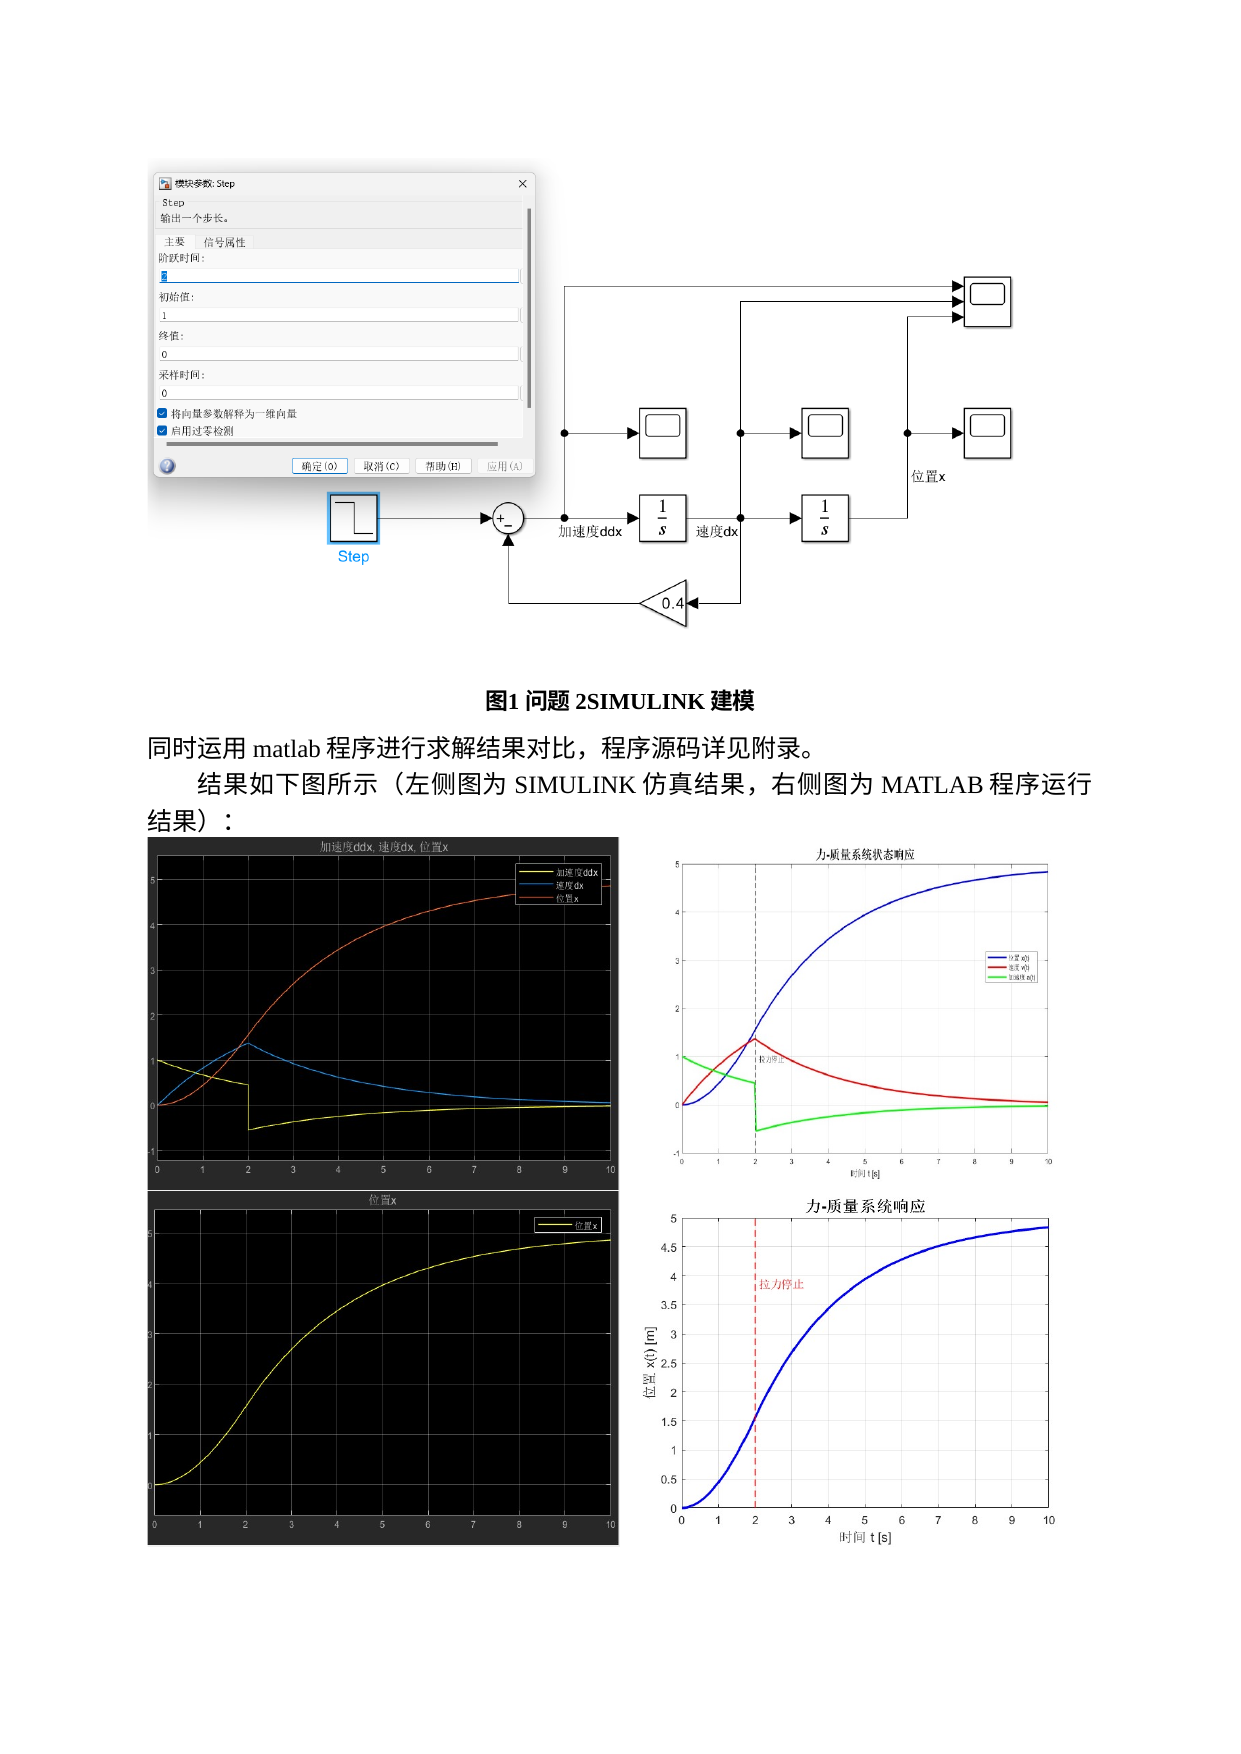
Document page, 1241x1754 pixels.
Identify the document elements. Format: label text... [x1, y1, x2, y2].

picture [147, 158, 1093, 677]
text 问题2SIMULINK建模 [148, 683, 1092, 716]
text 同时运用matlab程序进行求解结果对比，程序源码详见附录。 [148, 729, 1092, 765]
picture [147, 837, 1093, 1547]
text 结果如下图所示（左侧图为SIMULINK仿真结果，右侧图为MATLAB程序运行结果）： [148, 765, 1092, 837]
